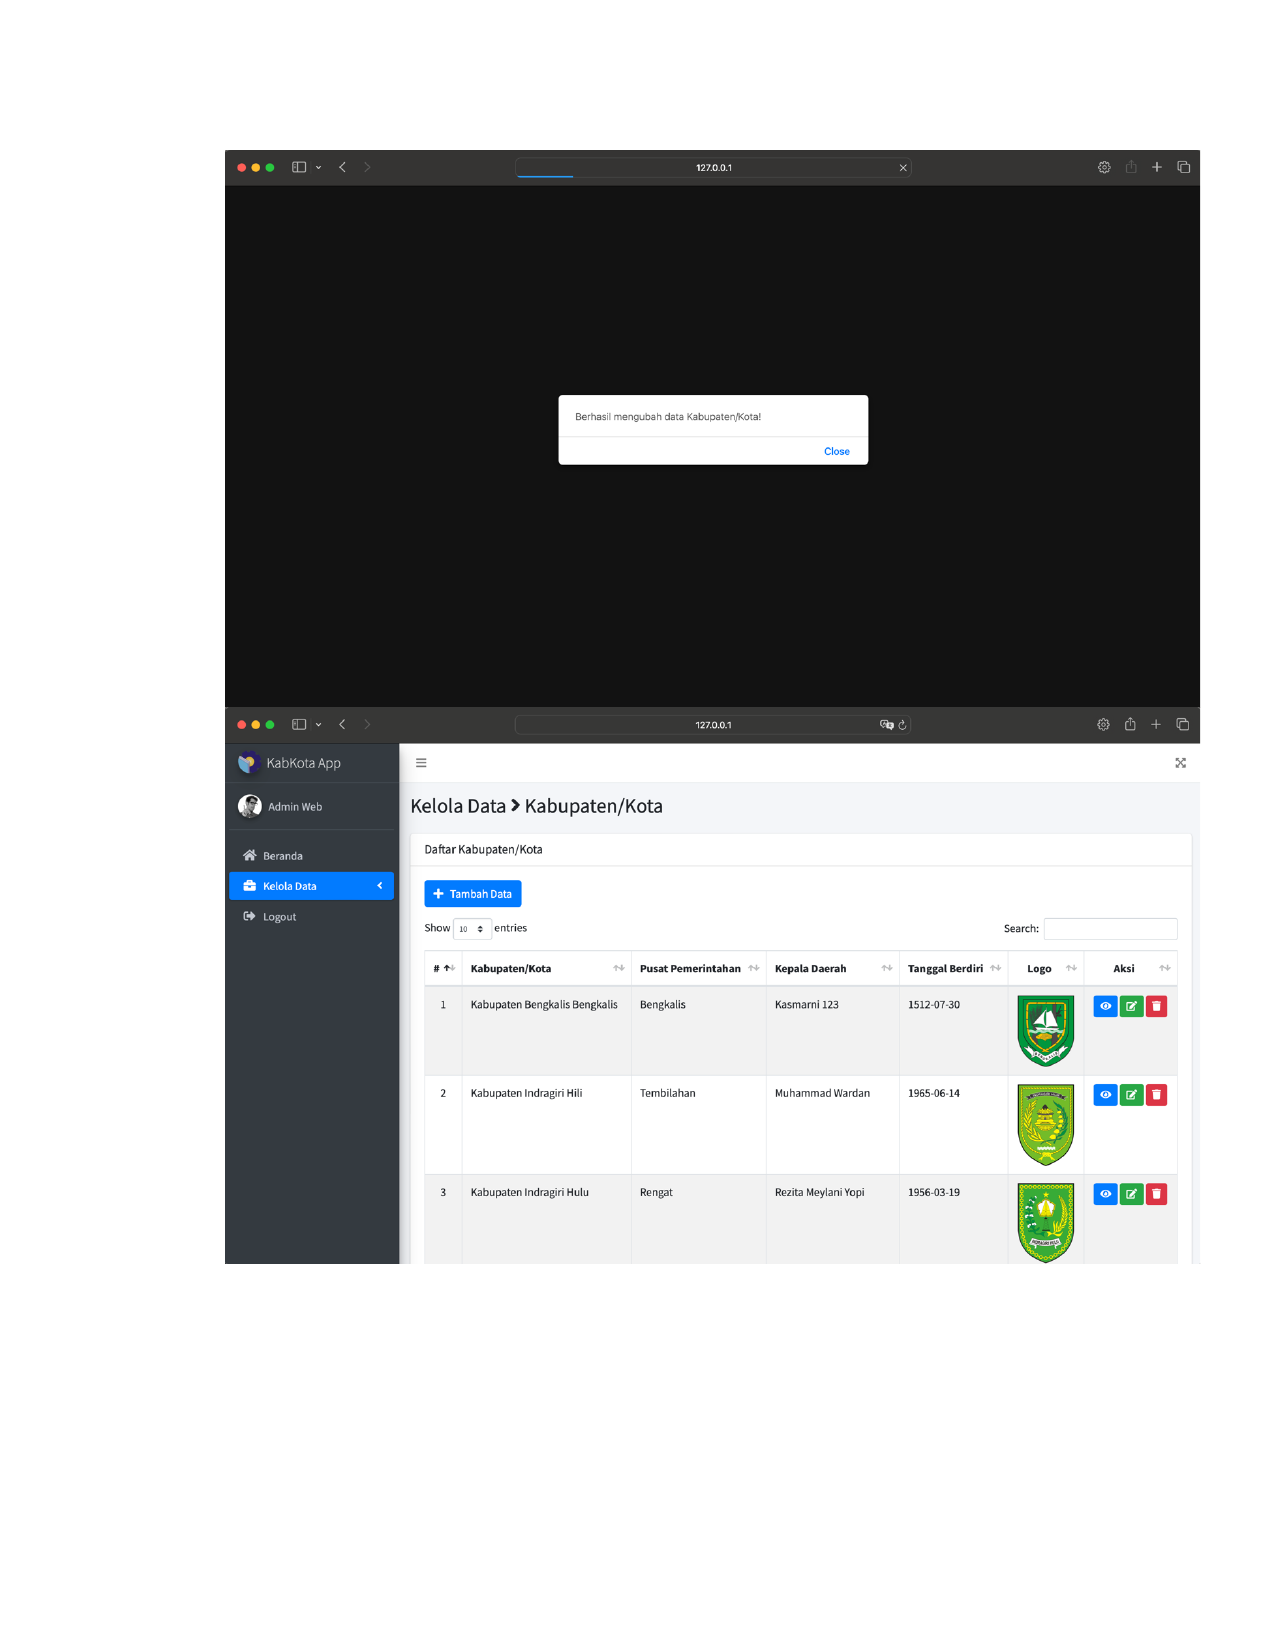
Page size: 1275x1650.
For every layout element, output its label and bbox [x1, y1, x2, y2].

picture [225, 150, 1200, 1264]
